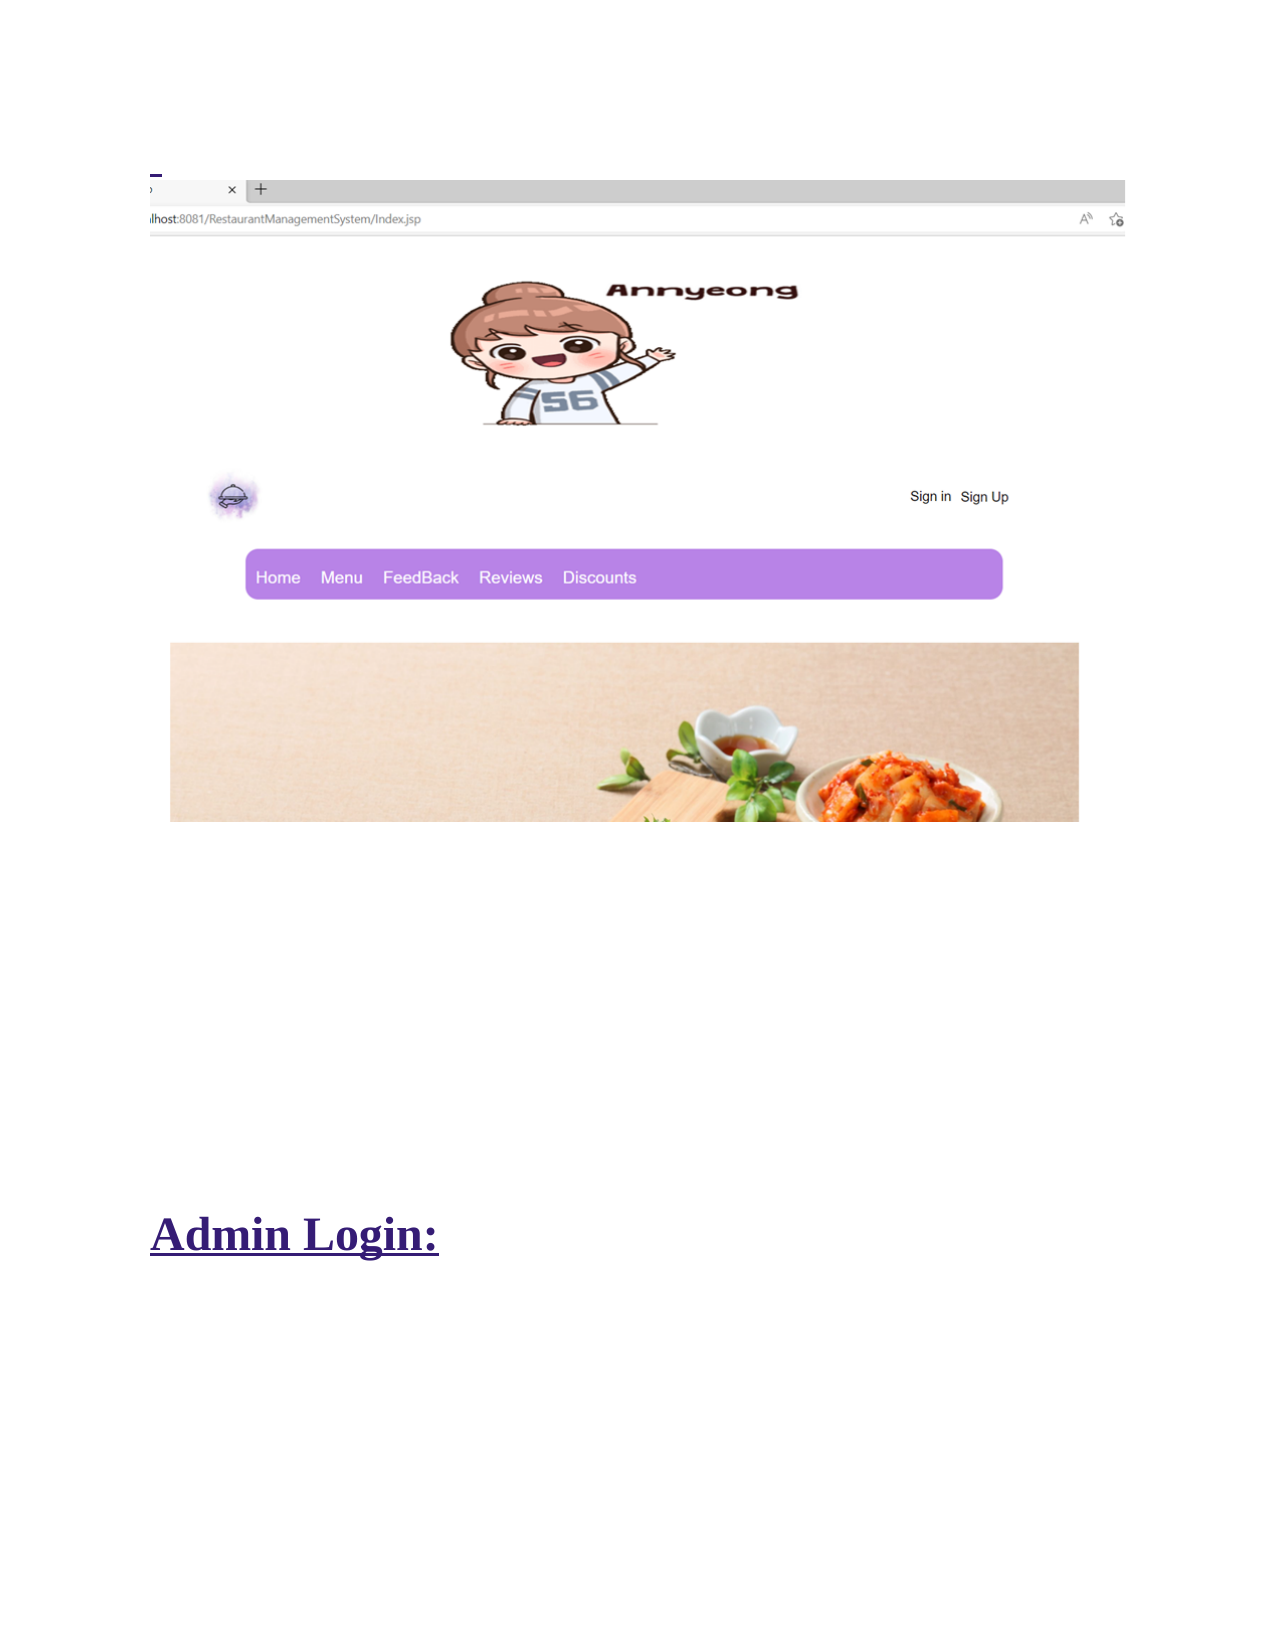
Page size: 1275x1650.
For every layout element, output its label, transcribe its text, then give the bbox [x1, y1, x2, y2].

text Admin Login: [150, 1206, 1125, 1261]
picture [150, 180, 1125, 822]
